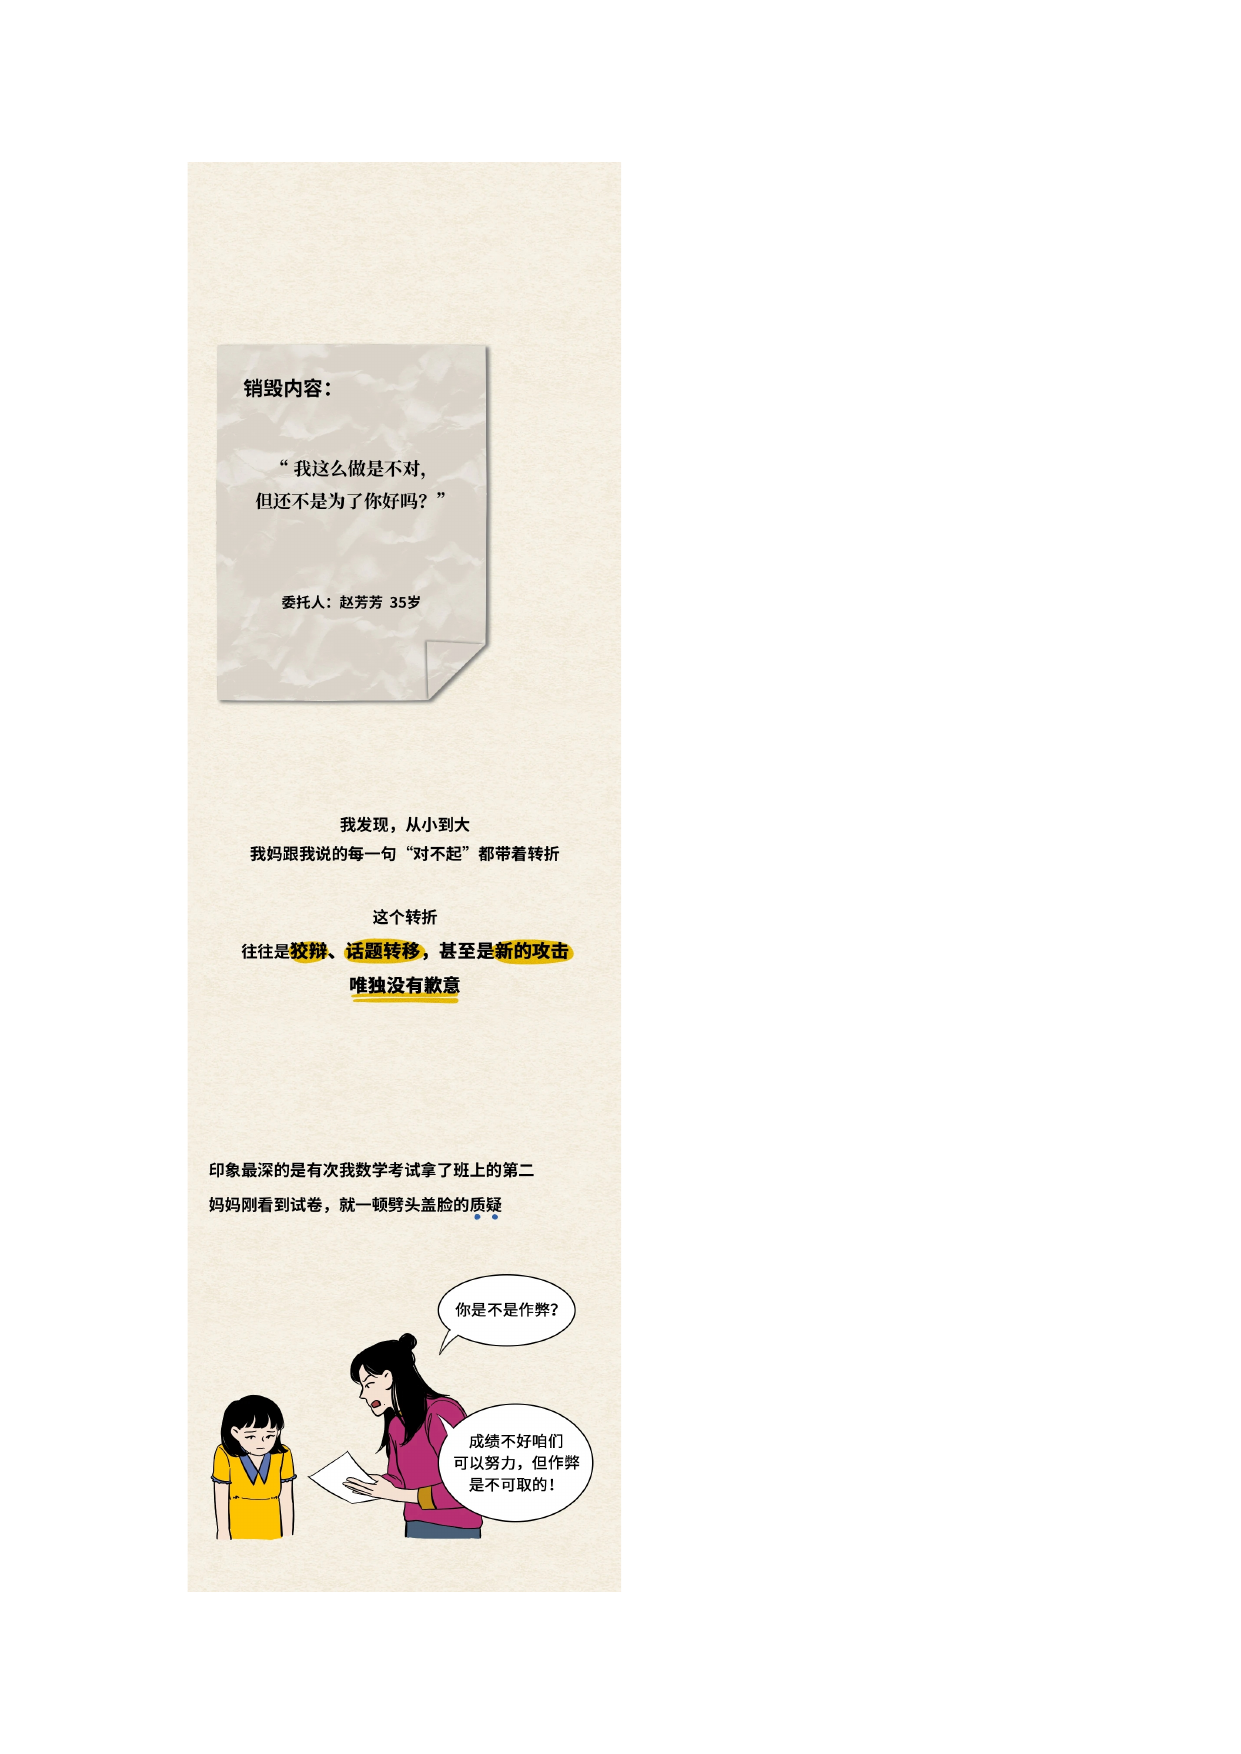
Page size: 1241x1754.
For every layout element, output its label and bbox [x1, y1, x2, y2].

picture [187, 162, 622, 1592]
